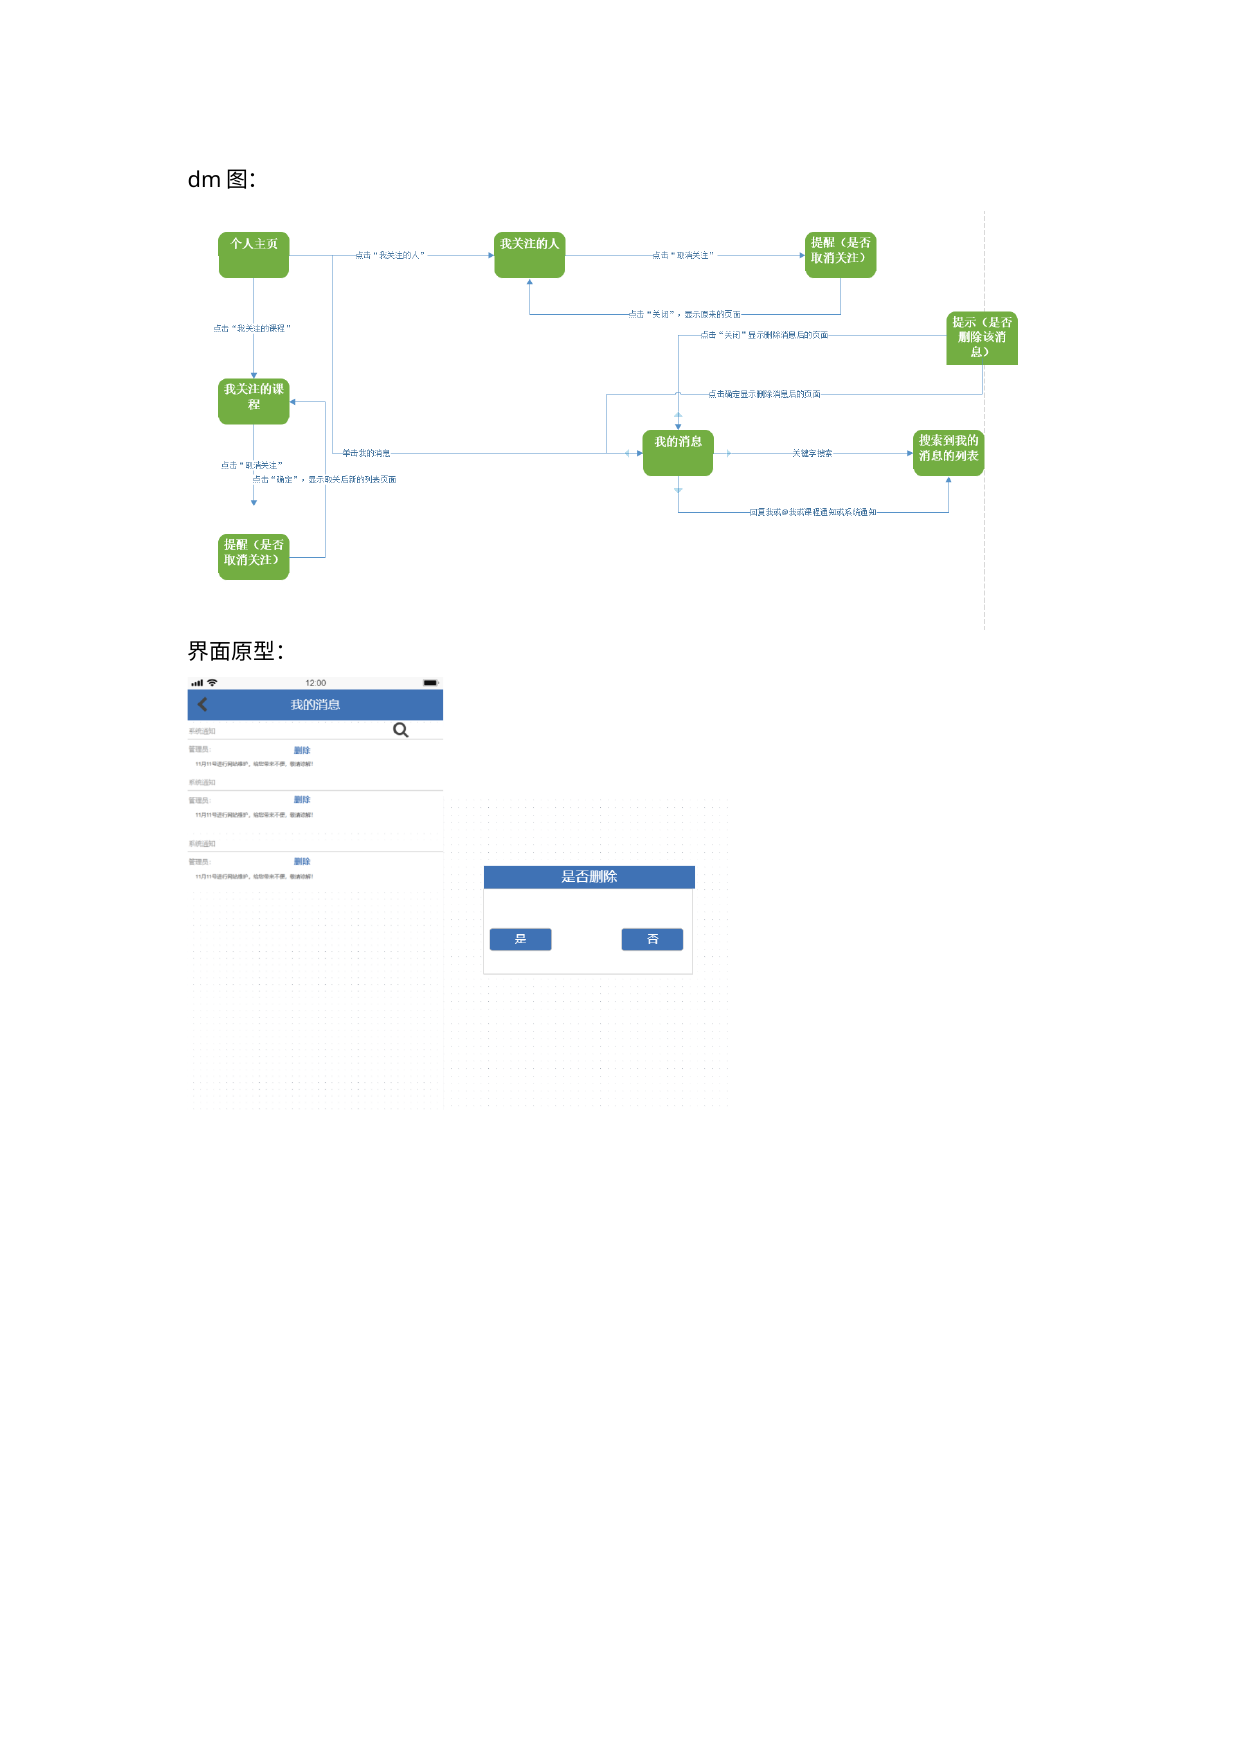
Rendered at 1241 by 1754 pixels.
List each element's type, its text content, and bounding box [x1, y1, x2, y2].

text 界面原型： [187, 634, 1053, 666]
picture [187, 677, 733, 1110]
subtitle dm图： [187, 162, 1053, 194]
picture [187, 211, 1053, 630]
